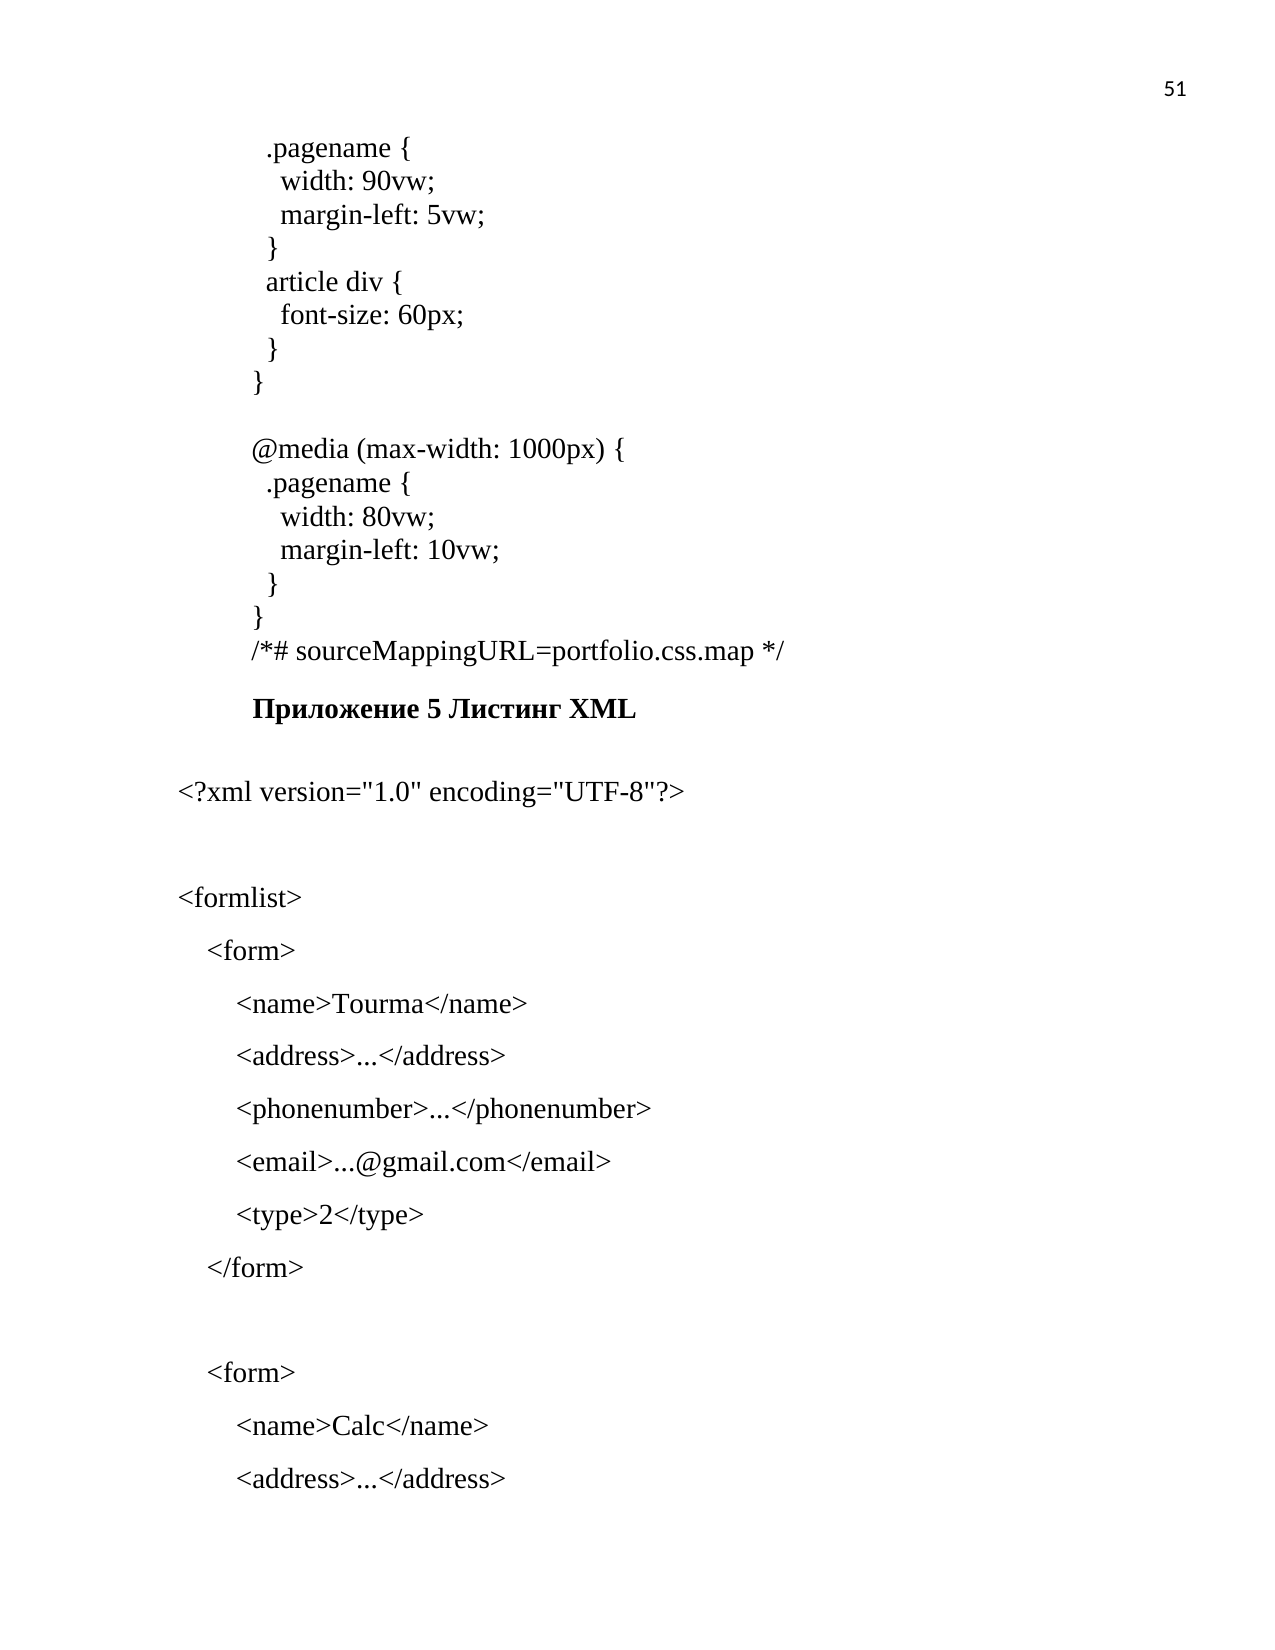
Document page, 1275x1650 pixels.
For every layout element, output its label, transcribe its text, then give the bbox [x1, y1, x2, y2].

text <type>2</type> [177, 1197, 1186, 1231]
text } [177, 599, 1186, 633]
text <address>...</address> [177, 1038, 1186, 1072]
text <form> [177, 933, 1186, 966]
text </form> [177, 1250, 1186, 1283]
text @media (max-width: 1000px) { [177, 432, 1186, 465]
text width: 90vw; [177, 163, 1186, 197]
subtitle Приложение 5 Листинг XML [177, 691, 1186, 725]
text } [177, 364, 1186, 398]
text } [177, 566, 1186, 599]
text <name>Calc</name> [177, 1408, 1186, 1442]
text .pagename { [177, 465, 1186, 499]
text .pagename { [177, 130, 1186, 163]
text <phonenumber>...</phonenumber> [177, 1091, 1186, 1125]
text margin-left: 5vw; [177, 197, 1186, 230]
text <email>...@gmail.com</email> [177, 1144, 1186, 1178]
text <name>Tourma</name> [177, 986, 1186, 1019]
text <address>...</address> [177, 1461, 1186, 1494]
text <?xml version="1.0" encoding="UTF-8"?> [177, 774, 1186, 808]
text article div { [177, 264, 1186, 297]
text } [177, 331, 1186, 364]
text width: 80vw; [177, 499, 1186, 532]
text <formlist> [177, 880, 1186, 914]
text /*# sourceMappingURL=portfolio.css.map */ [177, 633, 1186, 666]
text margin-left: 10vw; [177, 532, 1186, 566]
text <form> [177, 1355, 1186, 1389]
text font-size: 60px; [177, 297, 1186, 331]
text } [177, 230, 1186, 264]
